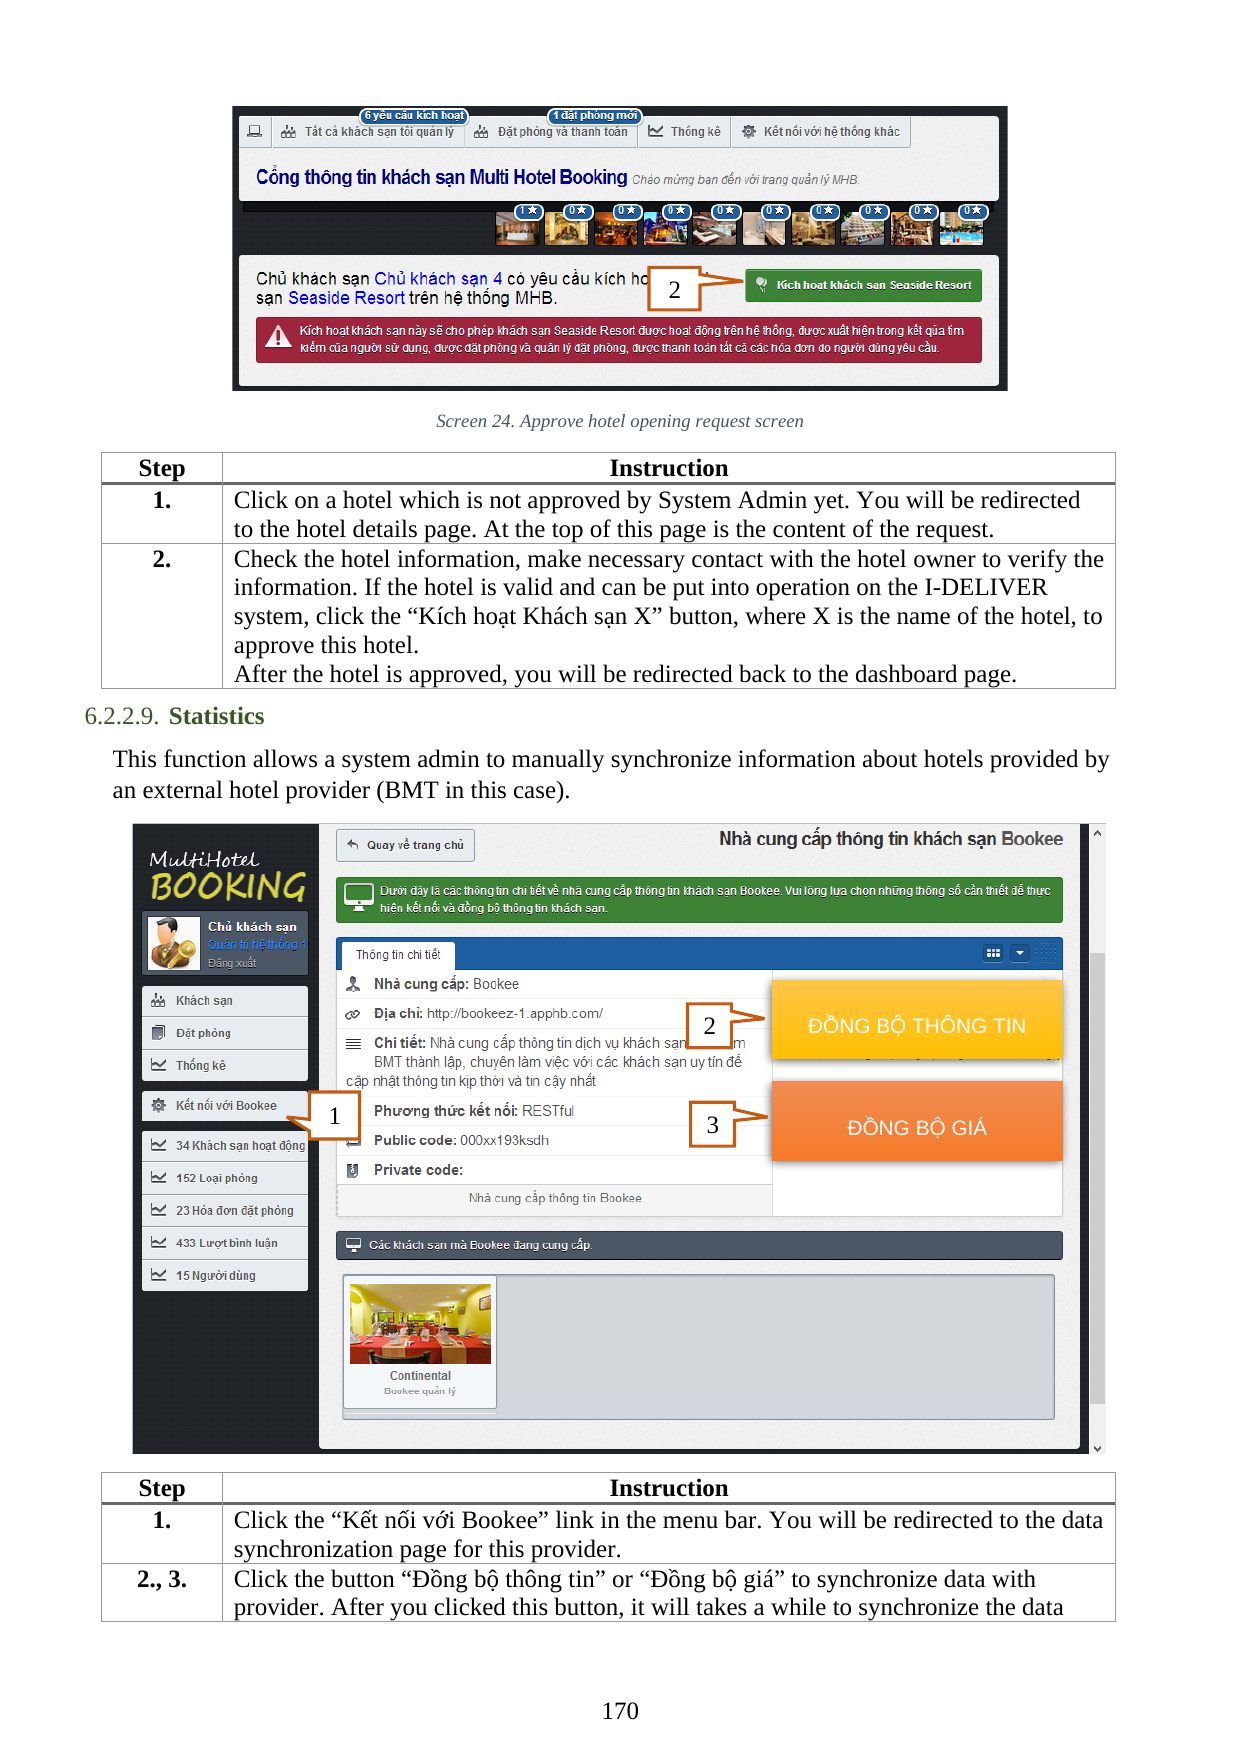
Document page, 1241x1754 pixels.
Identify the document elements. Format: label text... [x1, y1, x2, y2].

picture [232, 106, 1008, 391]
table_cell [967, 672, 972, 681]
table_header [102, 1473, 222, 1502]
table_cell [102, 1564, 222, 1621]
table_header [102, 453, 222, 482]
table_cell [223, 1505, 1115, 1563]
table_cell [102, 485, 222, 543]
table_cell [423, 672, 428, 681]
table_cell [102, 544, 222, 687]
subtitle Statistics [159, 701, 1128, 730]
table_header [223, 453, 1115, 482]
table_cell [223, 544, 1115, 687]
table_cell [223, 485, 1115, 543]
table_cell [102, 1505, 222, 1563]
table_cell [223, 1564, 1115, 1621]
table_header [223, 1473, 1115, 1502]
text This function allows a system admin to manually synchronize information about hotels provided by an external hotel provider (BMT in this case). [112, 744, 1128, 804]
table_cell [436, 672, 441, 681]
picture [132, 823, 1108, 1454]
